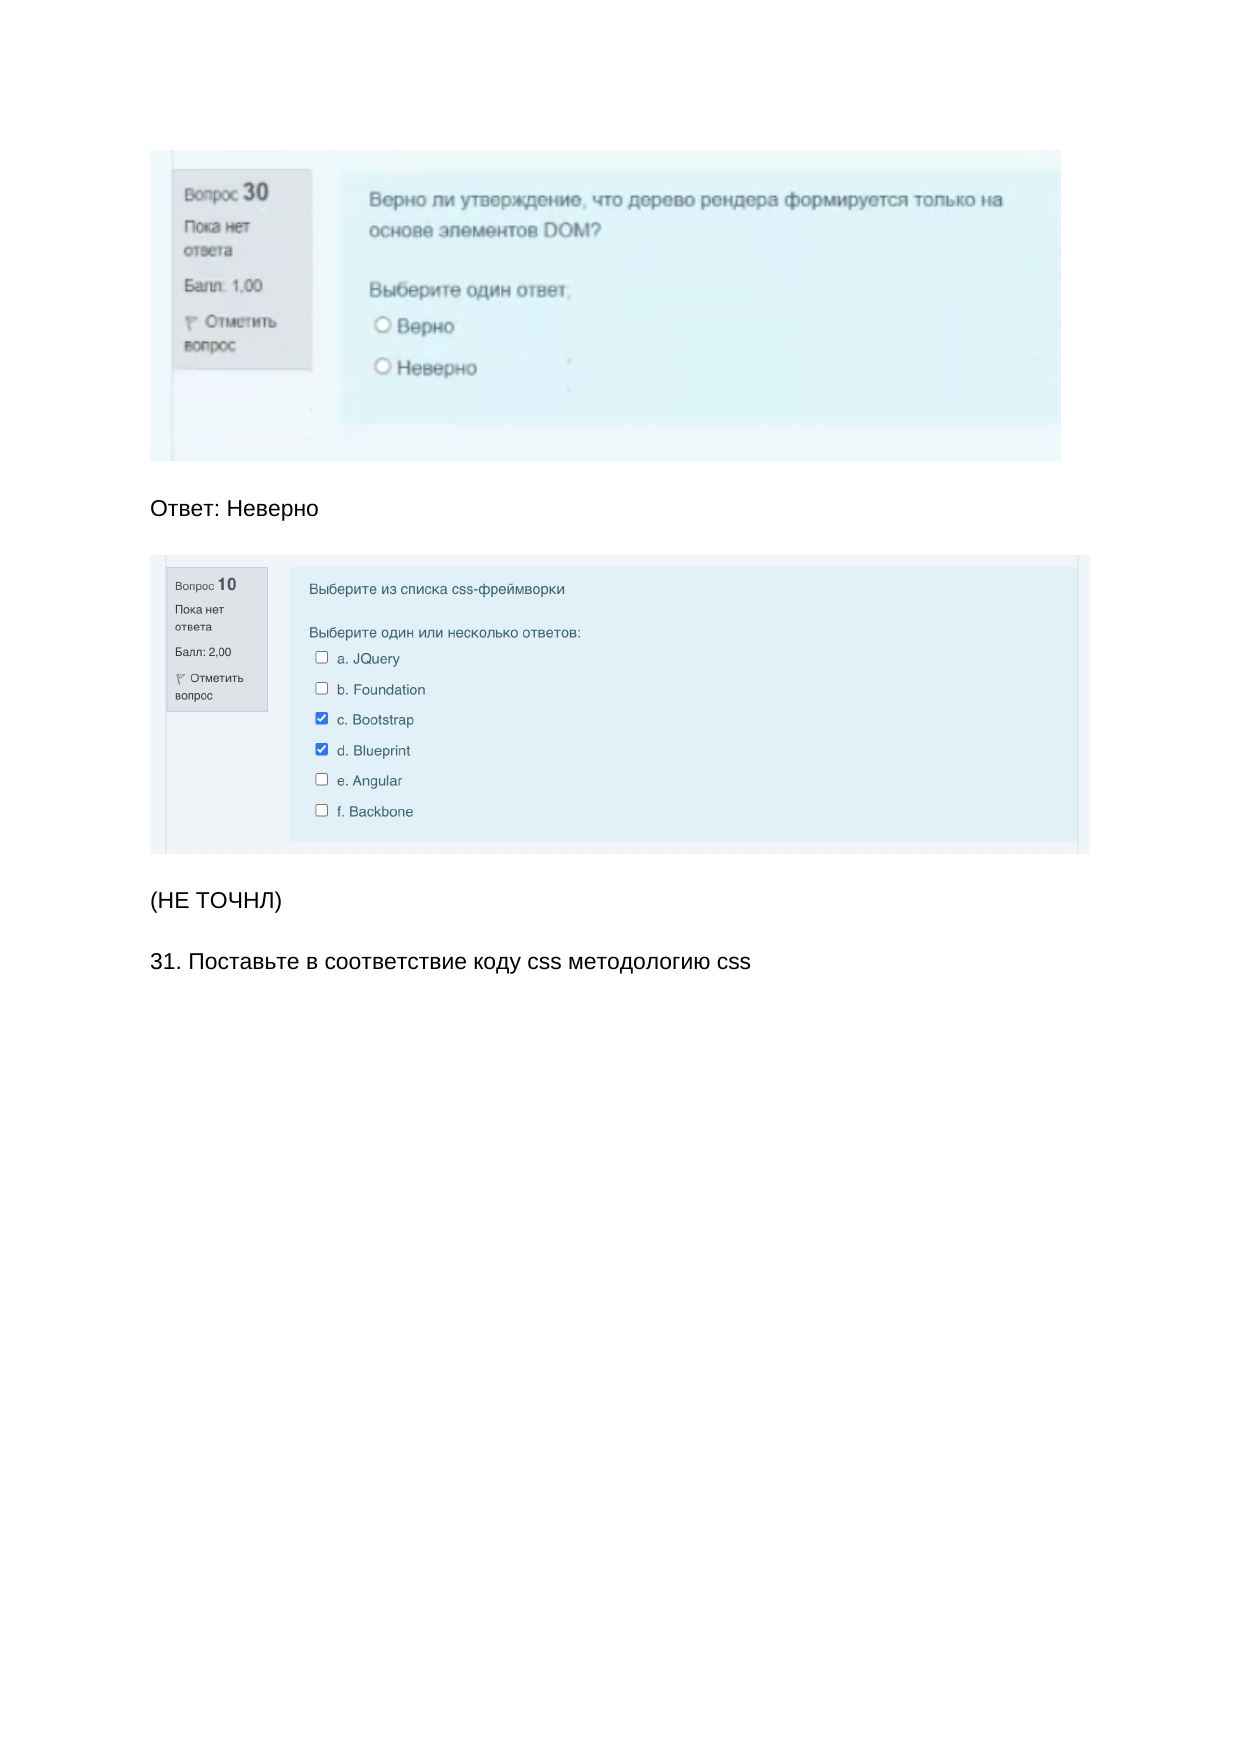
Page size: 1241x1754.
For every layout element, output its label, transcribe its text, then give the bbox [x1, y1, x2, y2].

picture [150, 555, 1091, 854]
text (НЕ ТОЧНЛ) [150, 887, 1090, 914]
text Ответ: Неверно [150, 495, 1090, 521]
text 31. Поставьте в соответствие коду css методологию css [150, 948, 1090, 974]
picture [150, 150, 1061, 461]
